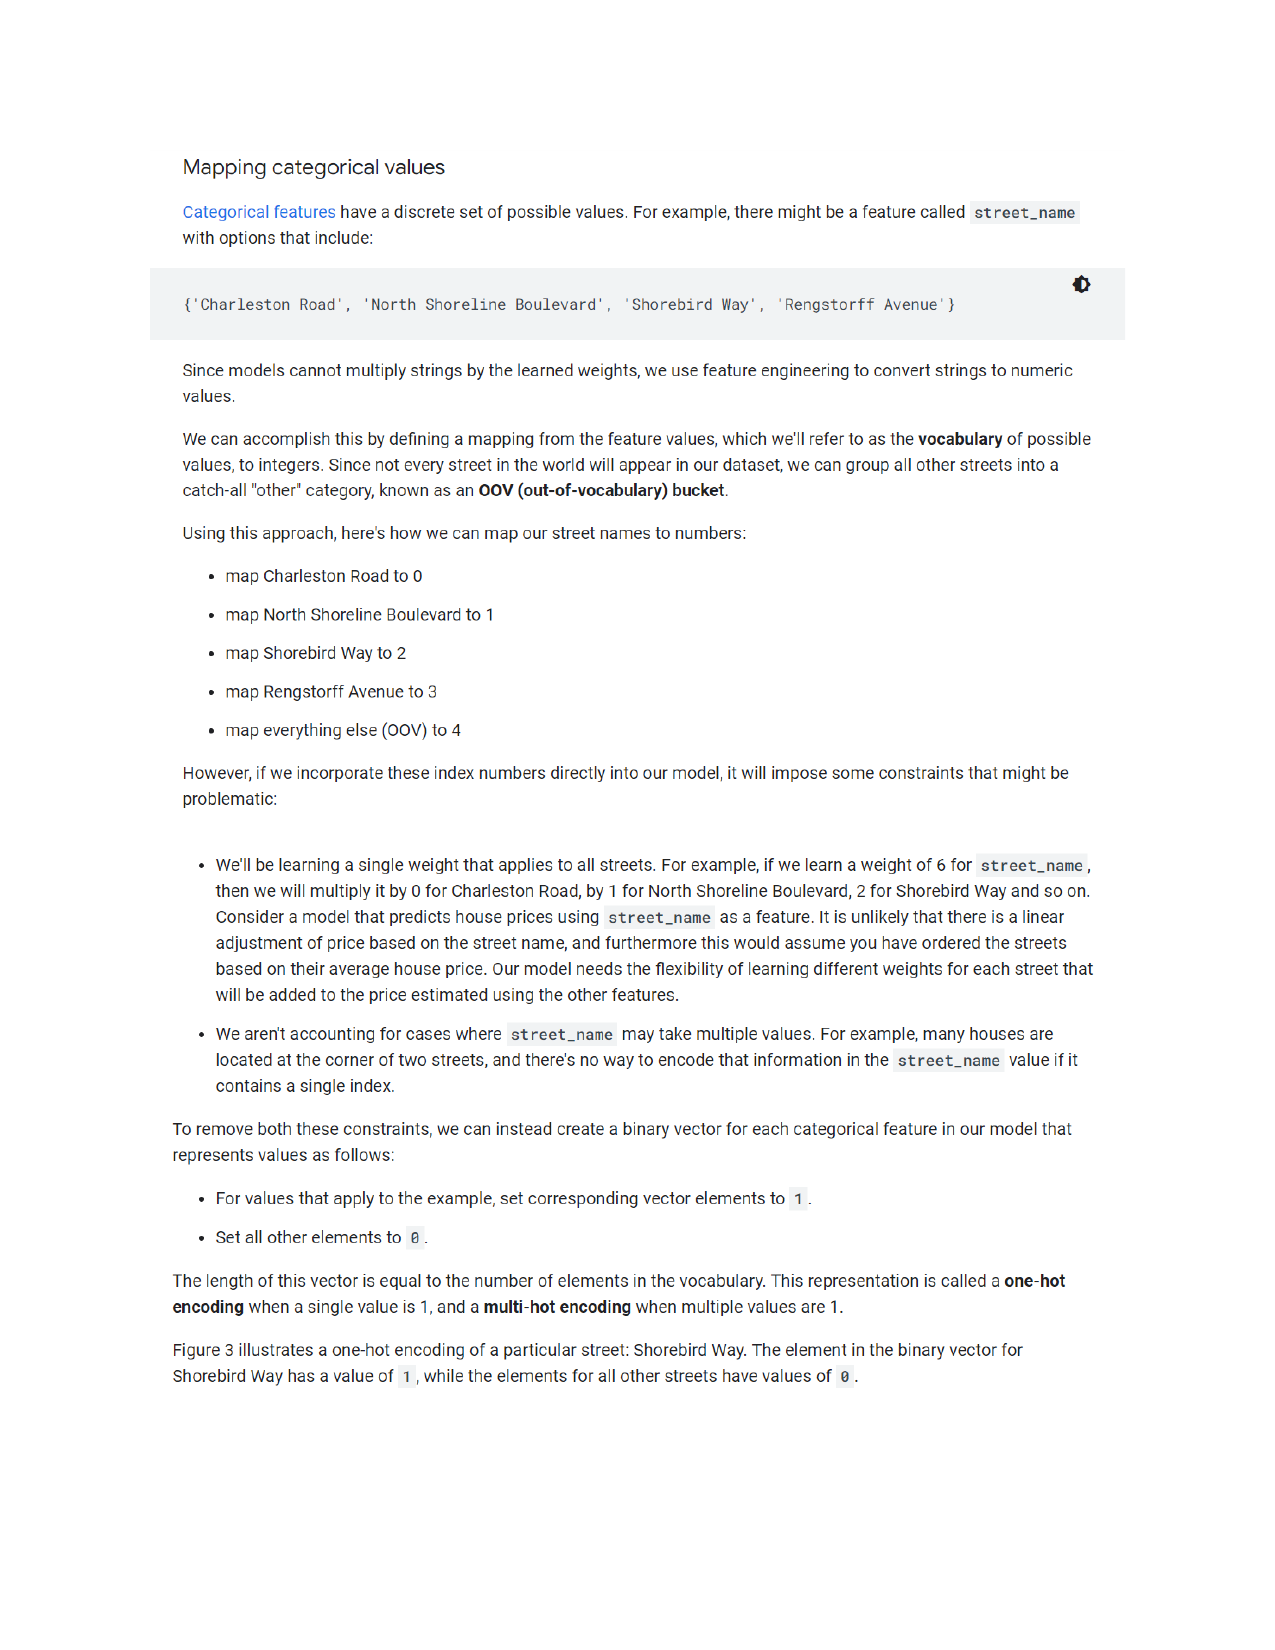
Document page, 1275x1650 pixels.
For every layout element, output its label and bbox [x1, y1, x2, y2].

picture [150, 842, 1125, 1398]
picture [150, 150, 1125, 817]
